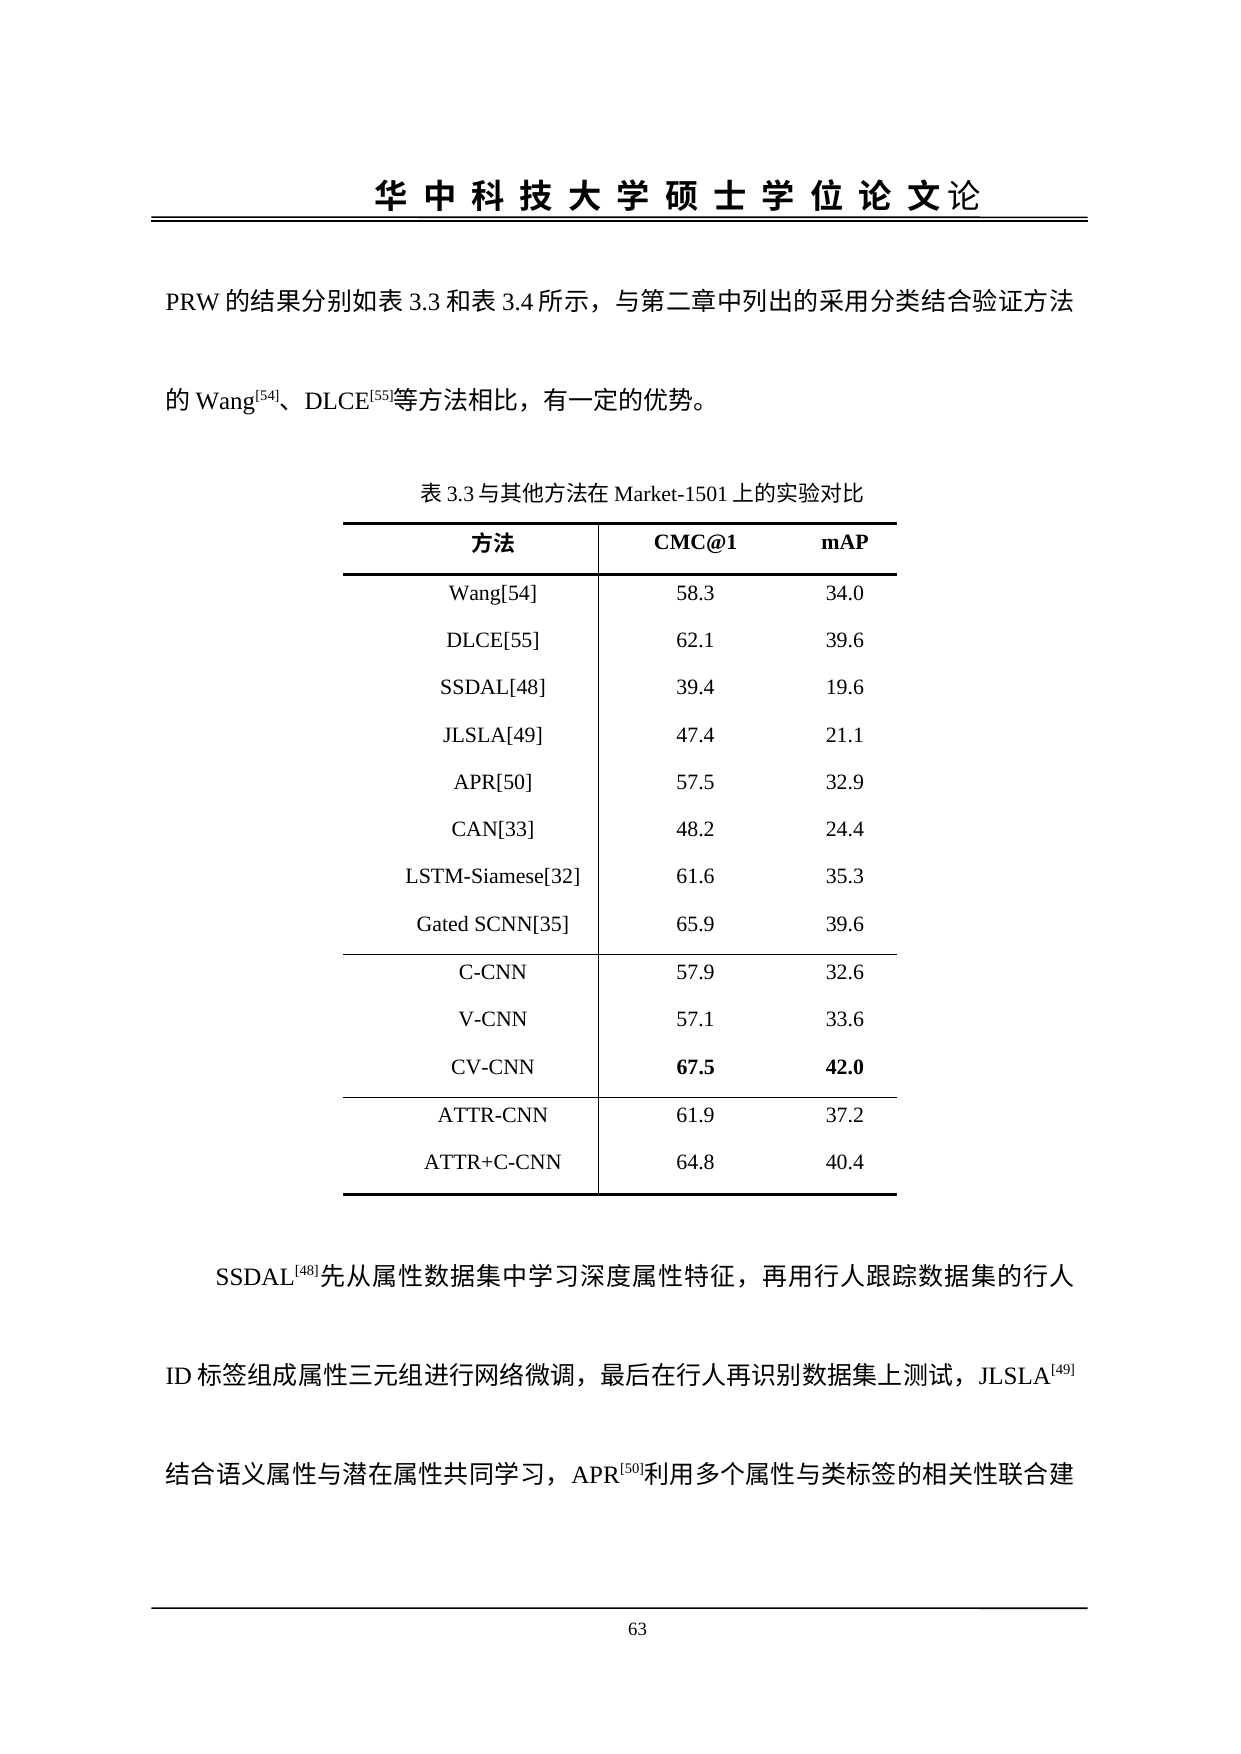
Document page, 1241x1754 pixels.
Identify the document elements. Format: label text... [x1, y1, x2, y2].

table_cell 58.3 [599, 576, 748, 623]
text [165, 1241, 1075, 1506]
table_cell 48.2 [599, 812, 748, 859]
table_cell 39.4 [599, 670, 748, 718]
table_cell 35.3 [749, 860, 897, 907]
table_cell DLCE[55] [343, 623, 598, 670]
table_cell 39.6 [749, 907, 897, 954]
table_cell C-CNN [343, 955, 598, 1002]
table_cell 57.1 [599, 1003, 748, 1050]
table_cell SSDAL[48] [343, 670, 598, 718]
table_cell APR[50] [343, 765, 598, 812]
table_cell 40.4 [749, 1145, 897, 1193]
table_header 表3.3与其他方法在Market-1501上的实验对比 [343, 450, 897, 522]
table_cell JLSLA[49] [343, 718, 598, 765]
table_cell 方法 [343, 525, 598, 573]
table_cell V-CNN [343, 1003, 598, 1050]
table_cell 34.0 [749, 576, 897, 623]
table_cell 61.9 [599, 1098, 748, 1145]
table_cell 57.9 [599, 955, 748, 1002]
table_cell CAN[33] [343, 812, 598, 859]
table_cell 64.8 [599, 1145, 748, 1193]
table_cell 42.0 [749, 1050, 897, 1097]
table_cell 57.5 [599, 765, 748, 812]
table_cell Gated SCNN[35] [343, 907, 598, 954]
table_cell ATTR+C-CNN [343, 1145, 598, 1193]
table_cell 24.4 [749, 812, 897, 859]
table_cell 32.9 [749, 765, 897, 812]
table_cell 65.9 [599, 907, 748, 954]
table_cell 37.2 [749, 1098, 897, 1145]
table_cell 33.6 [749, 1003, 897, 1050]
table_cell 32.6 [749, 955, 897, 1002]
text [165, 267, 1075, 432]
table_cell ATTR-CNN [343, 1098, 598, 1145]
table_cell 19.6 [749, 670, 897, 718]
table_cell CV-CNN [343, 1050, 598, 1097]
table_cell 47.4 [599, 718, 748, 765]
table_cell 39.6 [749, 623, 897, 670]
table_cell LSTM-Siamese[32] [343, 860, 598, 907]
table_cell mAP [749, 525, 897, 573]
table_cell Wang[54] [343, 576, 598, 623]
table_cell 21.1 [749, 718, 897, 765]
table_cell 67.5 [599, 1050, 748, 1097]
table_cell 62.1 [599, 623, 748, 670]
table_cell 61.6 [599, 860, 748, 907]
table_cell CMC@1 [599, 525, 748, 573]
